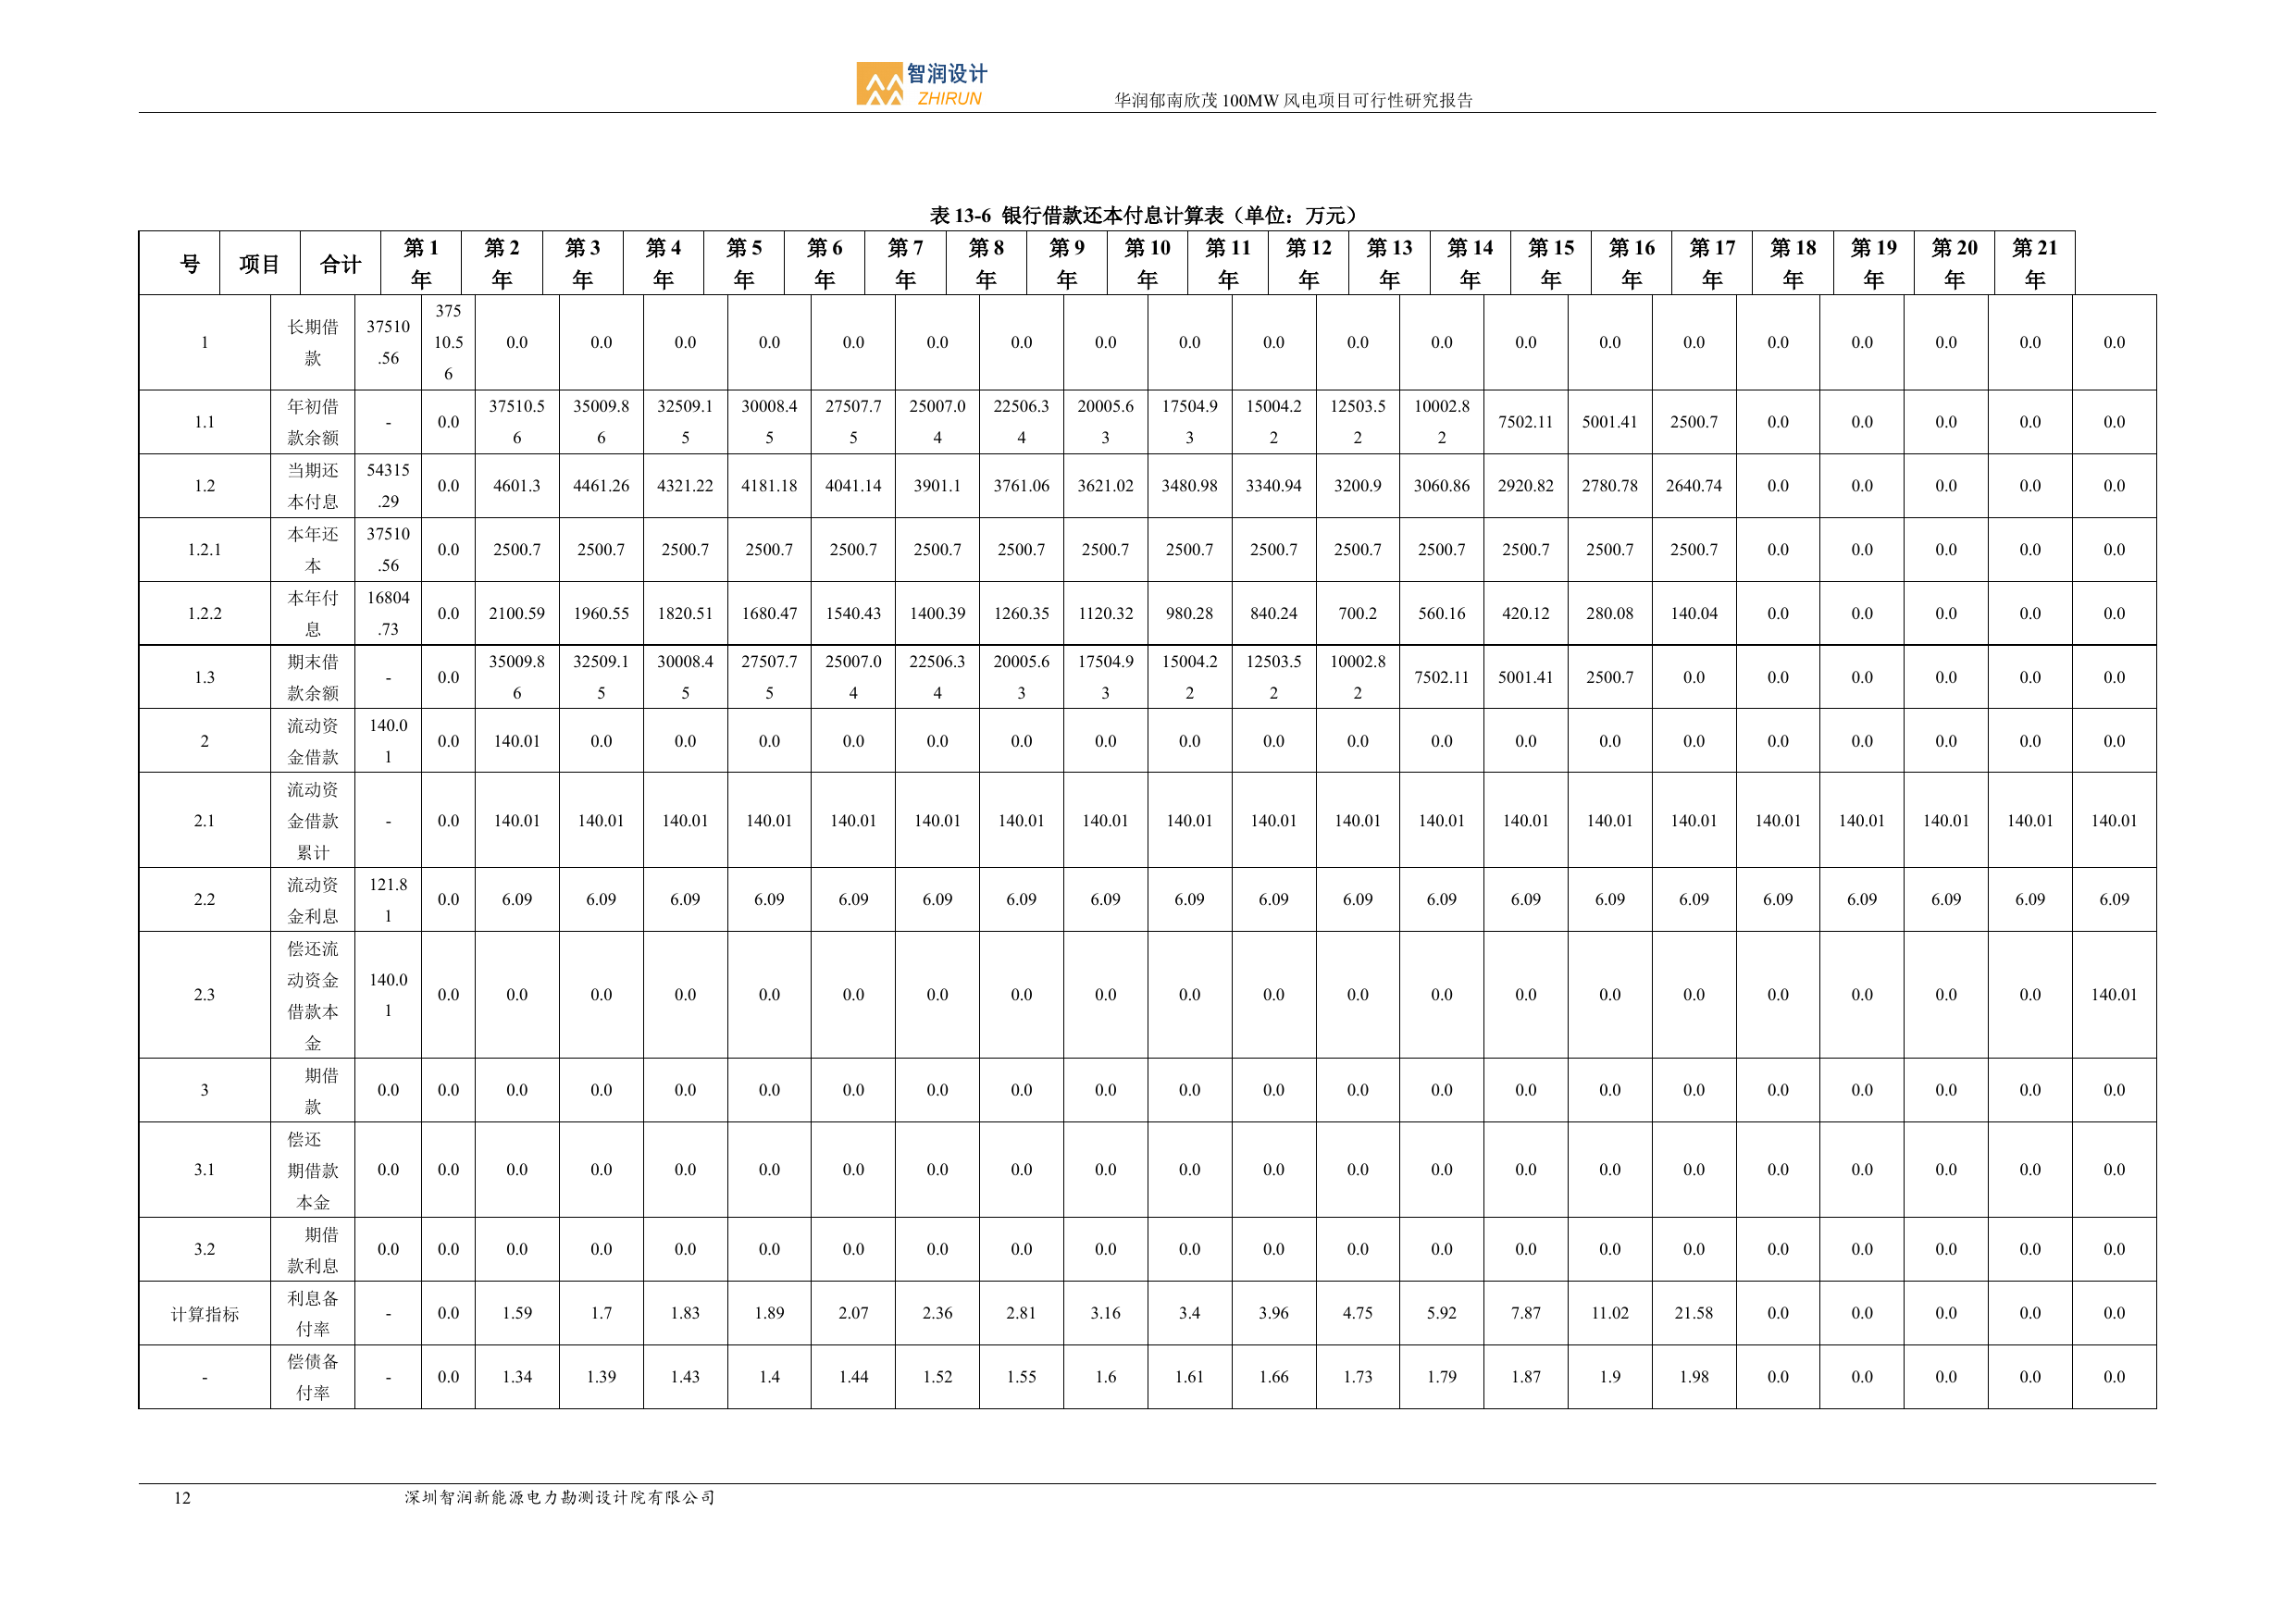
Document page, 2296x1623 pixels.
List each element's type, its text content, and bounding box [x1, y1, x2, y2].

table_cell 840.24 [1233, 582, 1316, 644]
table_cell 0.0 [476, 295, 559, 390]
table_cell 1400.39 [896, 582, 979, 644]
table_cell 1960.55 [560, 582, 643, 644]
table_cell 0.0 [1989, 1122, 2072, 1217]
table_cell 流动资金借款累计 [271, 773, 354, 867]
table_cell 1.61 [1148, 1345, 1232, 1408]
table_cell 0.0 [812, 709, 895, 772]
table_cell 2500.7 [1484, 518, 1568, 580]
table_cell 2500.7 [560, 518, 643, 580]
table_cell 3060.86 [1400, 454, 1483, 516]
table_cell 2500.7 [476, 518, 559, 580]
table_cell 6.09 [896, 868, 979, 931]
table_cell 0.0 [1905, 709, 1988, 772]
table_cell 6.09 [1148, 868, 1232, 931]
table_cell 0.0 [355, 1059, 421, 1121]
table_cell 3 [140, 1059, 270, 1121]
table_header 第5年 [704, 231, 784, 294]
table_cell 4.75 [1317, 1282, 1399, 1344]
table_cell 140.01 [1653, 773, 1736, 867]
table_cell 1.52 [896, 1345, 979, 1408]
table_cell 1.2 [140, 454, 270, 516]
table_cell 0.0 [1820, 582, 1904, 644]
table_cell 1.59 [476, 1282, 559, 1344]
table_cell 0.0 [2073, 1218, 2156, 1281]
table_cell 0.0 [980, 1218, 1063, 1281]
table_cell 1.55 [980, 1345, 1063, 1408]
table_cell 偿还短期借款本金 [271, 1122, 354, 1217]
table_cell 0.0 [1905, 295, 1988, 390]
table_cell 0.0 [1989, 454, 2072, 516]
table_cell 0.0 [476, 1059, 559, 1121]
table_cell 140.01 [1233, 773, 1316, 867]
table_cell 0.0 [1653, 1218, 1736, 1281]
table_cell 140.01 [644, 773, 727, 867]
table_cell 0.0 [422, 454, 475, 516]
table_cell 2500.7 [896, 518, 979, 580]
table_cell 140.01 [2073, 773, 2156, 867]
table_cell 0.0 [1400, 295, 1483, 390]
table_cell 0.0 [980, 1122, 1063, 1217]
table_cell 流动资金借款 [271, 709, 354, 772]
table_cell 0.0 [1148, 295, 1232, 390]
table_cell 6.09 [1484, 868, 1568, 931]
table_cell 0.0 [644, 1218, 727, 1281]
table_cell 2500.7 [1317, 518, 1399, 580]
table_cell 0.0 [1148, 1218, 1232, 1281]
table_header 第7年 [865, 231, 946, 294]
table_cell 20005.63 [1064, 390, 1148, 452]
table_cell 0.0 [644, 1059, 727, 1121]
table_cell 6.09 [1233, 868, 1316, 931]
table_header 第18年 [1753, 231, 1833, 294]
table_cell 2.2 [140, 868, 270, 931]
table_cell 0.0 [1148, 932, 1232, 1058]
table_cell 0.0 [1989, 390, 2072, 452]
table_cell 1.73 [1317, 1345, 1399, 1408]
table_cell 0.0 [980, 295, 1063, 390]
table_cell 0.0 [1820, 518, 1904, 580]
table_header 序号 [140, 231, 219, 294]
table_cell 0.0 [1064, 932, 1148, 1058]
table_cell 0.0 [1064, 295, 1148, 390]
table_cell 1.89 [728, 1282, 811, 1344]
table_cell 2 [140, 709, 270, 772]
table_cell 280.08 [1569, 582, 1652, 644]
table_cell 0.0 [728, 932, 811, 1058]
table_cell 0.0 [1233, 709, 1316, 772]
table_cell - [140, 1345, 270, 1408]
table_cell 0.0 [644, 932, 727, 1058]
table_cell 0.0 [1989, 582, 2072, 644]
table_cell 0.0 [896, 1122, 979, 1217]
table_cell 2500.7 [812, 518, 895, 580]
table_cell 30008.45 [644, 646, 727, 708]
table_cell - [355, 390, 421, 452]
table_cell 6.09 [1569, 868, 1652, 931]
table_cell 3200.9 [1317, 454, 1399, 516]
table_cell 0.0 [1653, 1122, 1736, 1217]
table_cell 1.1 [140, 390, 270, 452]
table_header 第14年 [1431, 231, 1510, 294]
table_cell - [355, 773, 421, 867]
table_cell 140.01 [2073, 932, 2156, 1058]
table_cell 140.01 [1148, 773, 1232, 867]
table_cell 1.44 [812, 1345, 895, 1408]
table_cell 0.0 [1820, 646, 1904, 708]
table_cell 6.09 [1820, 868, 1904, 931]
table_cell 121.81 [355, 868, 421, 931]
table_cell 1540.43 [812, 582, 895, 644]
table_cell 0.0 [560, 295, 643, 390]
table_cell 6.09 [644, 868, 727, 931]
table_cell 1.2.2 [140, 582, 270, 644]
table_cell 0.0 [1989, 932, 2072, 1058]
table_cell 0.0 [1820, 1218, 1904, 1281]
table_cell 1.7 [560, 1282, 643, 1344]
table_cell 1.34 [476, 1345, 559, 1408]
table_cell 0.0 [1317, 295, 1399, 390]
table_cell 140.01 [476, 709, 559, 772]
table_cell 1.66 [1233, 1345, 1316, 1408]
table_cell 0.0 [476, 932, 559, 1058]
table_cell 0.0 [1820, 932, 1904, 1058]
table_cell 0.0 [1400, 1059, 1483, 1121]
table_cell 6.09 [1737, 868, 1819, 931]
table_cell 0.0 [1064, 1218, 1148, 1281]
table_cell 0.0 [1820, 1059, 1904, 1121]
table_cell 0.0 [1400, 932, 1483, 1058]
table_cell 短期借款利息 [271, 1218, 354, 1281]
table_cell 1.79 [1400, 1345, 1483, 1408]
table_cell 2500.7 [644, 518, 727, 580]
table_cell - [355, 1345, 421, 1408]
table_cell 偿债备付率 [271, 1345, 354, 1408]
table_cell 0.0 [1569, 1059, 1652, 1121]
table_cell 17504.93 [1064, 646, 1148, 708]
table_cell 0.0 [1820, 1345, 1904, 1408]
table_cell 0.0 [560, 1059, 643, 1121]
table_cell 25007.04 [896, 390, 979, 452]
table_cell 0.0 [1989, 709, 2072, 772]
table_cell 0.0 [1484, 295, 1568, 390]
table_cell 0.0 [1989, 1282, 2072, 1344]
table_cell 0.0 [1233, 1218, 1316, 1281]
table_cell 0.0 [1233, 1059, 1316, 1121]
table_cell 27507.75 [812, 390, 895, 452]
table_cell 0.0 [422, 1345, 475, 1408]
table_cell 560.16 [1400, 582, 1483, 644]
table_header 第13年 [1349, 231, 1430, 294]
table_cell 短期借款 [271, 1059, 354, 1121]
table_cell 0.0 [1820, 709, 1904, 772]
table_cell 0.0 [1148, 709, 1232, 772]
table_cell 140.01 [1484, 773, 1568, 867]
table_cell 6.09 [812, 868, 895, 931]
table_cell 0.0 [1233, 295, 1316, 390]
table_cell 20005.63 [980, 646, 1063, 708]
table_cell 0.0 [1737, 1218, 1819, 1281]
table_header 第11年 [1188, 231, 1268, 294]
table_cell 0.0 [422, 709, 475, 772]
table_cell 流动资金利息 [271, 868, 354, 931]
table_cell 0.0 [1400, 1218, 1483, 1281]
table_cell 140.01 [1064, 773, 1148, 867]
table_cell 0.0 [1737, 709, 1819, 772]
table_cell 1.6 [1064, 1345, 1148, 1408]
table_cell 2500.7 [728, 518, 811, 580]
table_cell 0.0 [1064, 1059, 1148, 1121]
table_cell 0.0 [644, 295, 727, 390]
table_cell 7502.11 [1400, 646, 1483, 708]
table_cell 12503.52 [1233, 646, 1316, 708]
table_cell 0.0 [1820, 1122, 1904, 1217]
table_header 第21年 [1995, 231, 2075, 294]
table_cell 2500.7 [1233, 518, 1316, 580]
table_cell 0.0 [560, 1218, 643, 1281]
table_cell 0.0 [2073, 1282, 2156, 1344]
table_cell 140.01 [355, 709, 421, 772]
table_cell 3480.98 [1148, 454, 1232, 516]
table_cell 37510.56 [476, 390, 559, 452]
table_cell 2.36 [896, 1282, 979, 1344]
table_cell 7.87 [1484, 1282, 1568, 1344]
table_cell 0.0 [1317, 709, 1399, 772]
picture [856, 60, 988, 106]
table_cell 0.0 [1737, 390, 1819, 452]
table_cell 6.09 [1905, 868, 1988, 931]
table_header 第1年 [381, 231, 461, 294]
table_header 第17年 [1672, 231, 1752, 294]
table_cell 0.0 [560, 1122, 643, 1217]
table_cell 0.0 [1148, 1059, 1232, 1121]
table_cell 0.0 [1653, 295, 1736, 390]
table_cell 140.01 [355, 932, 421, 1058]
table_cell 0.0 [896, 295, 979, 390]
table_cell 6.09 [1653, 868, 1736, 931]
table_cell 0.0 [422, 1218, 475, 1281]
table_cell 0.0 [728, 709, 811, 772]
table_cell 偿还流动资金借款本金 [271, 932, 354, 1058]
table_cell 980.28 [1148, 582, 1232, 644]
table_cell 700.2 [1317, 582, 1399, 644]
table_cell 0.0 [2073, 582, 2156, 644]
table_cell 0.0 [2073, 518, 2156, 580]
table_cell 0.0 [1484, 1218, 1568, 1281]
table_cell 4461.26 [560, 454, 643, 516]
table_cell 3.1 [140, 1122, 270, 1217]
table_cell 0.0 [2073, 709, 2156, 772]
table_cell 0.0 [1820, 454, 1904, 516]
table_cell 10002.82 [1317, 646, 1399, 708]
table_cell 35009.86 [476, 646, 559, 708]
table_cell - [355, 646, 421, 708]
table_cell 0.0 [560, 932, 643, 1058]
table_cell 0.0 [1737, 295, 1819, 390]
table_cell 6.09 [728, 868, 811, 931]
table_cell 0.0 [1569, 709, 1652, 772]
table_cell 140.01 [1569, 773, 1652, 867]
table_cell 0.0 [1400, 1122, 1483, 1217]
table_cell 0.0 [1820, 1282, 1904, 1344]
table_cell 15004.22 [1148, 646, 1232, 708]
table_header 第2年 [462, 231, 542, 294]
table_cell 0.0 [1317, 1059, 1399, 1121]
table_cell 0.0 [1905, 932, 1988, 1058]
table_header 第20年 [1915, 231, 1994, 294]
table_cell 140.01 [476, 773, 559, 867]
table_cell 6.09 [1989, 868, 2072, 931]
table_cell 140.01 [560, 773, 643, 867]
table_cell 420.12 [1484, 582, 1568, 644]
table_cell 0.0 [1989, 518, 2072, 580]
table_cell 0.0 [812, 1059, 895, 1121]
table_cell 2500.7 [1653, 390, 1736, 452]
table_cell 0.0 [728, 1218, 811, 1281]
table_cell 0.0 [1400, 709, 1483, 772]
table_cell 0.0 [422, 773, 475, 867]
table_cell 21.58 [1653, 1282, 1736, 1344]
table_cell 长期借款 [271, 295, 354, 390]
table_cell 0.0 [896, 709, 979, 772]
table_cell 0.0 [1064, 709, 1148, 772]
table_cell 54315.29 [355, 454, 421, 516]
table_cell 0.0 [355, 1218, 421, 1281]
table_cell 2.3 [140, 932, 270, 1058]
table_cell 0.0 [2073, 646, 2156, 708]
table_cell 0.0 [644, 709, 727, 772]
table_cell 0.0 [1989, 646, 2072, 708]
table_cell 0.0 [1989, 1059, 2072, 1121]
table_cell 0.0 [1737, 1282, 1819, 1344]
table_header 合计 [301, 231, 380, 294]
table_cell 140.01 [1989, 773, 2072, 867]
table_cell 计算指标 [140, 1282, 270, 1344]
table_cell 年初借款余额 [271, 390, 354, 452]
table_cell 0.0 [476, 1122, 559, 1217]
table_cell 4181.18 [728, 454, 811, 516]
table_cell 1680.47 [728, 582, 811, 644]
table_cell 3.16 [1064, 1282, 1148, 1344]
table_cell 0.0 [1737, 582, 1819, 644]
table_cell 6.09 [476, 868, 559, 931]
table_header 项目 [220, 231, 300, 294]
table_cell 0.0 [422, 1059, 475, 1121]
table_cell 0.0 [812, 295, 895, 390]
table_cell 2500.7 [1569, 518, 1652, 580]
table_cell 6.09 [980, 868, 1063, 931]
table_cell 10002.82 [1400, 390, 1483, 452]
table_cell 0.0 [980, 1059, 1063, 1121]
table_cell 140.01 [1317, 773, 1399, 867]
table_cell 22506.34 [980, 390, 1063, 452]
table_cell 12503.52 [1317, 390, 1399, 452]
table_header 第19年 [1834, 231, 1914, 294]
table_cell 0.0 [1569, 932, 1652, 1058]
table_cell 0.0 [1989, 1218, 2072, 1281]
table_cell 17504.93 [1148, 390, 1232, 452]
table_cell 2100.59 [476, 582, 559, 644]
table_cell 140.04 [1653, 582, 1736, 644]
table_cell 0.0 [1737, 518, 1819, 580]
table_cell 2500.7 [1653, 518, 1736, 580]
table_cell 5001.41 [1569, 390, 1652, 452]
table_cell 3.96 [1233, 1282, 1316, 1344]
table_cell 0.0 [1737, 932, 1819, 1058]
table_cell 3621.02 [1064, 454, 1148, 516]
table_cell 0.0 [2073, 295, 2156, 390]
table_cell 本年还本 [271, 518, 354, 580]
table_cell 0.0 [980, 932, 1063, 1058]
table_cell 0.0 [1989, 1345, 2072, 1408]
table_cell 5001.41 [1484, 646, 1568, 708]
table_cell 0.0 [1484, 1059, 1568, 1121]
table_cell 0.0 [1653, 1059, 1736, 1121]
table_cell 6.09 [2073, 868, 2156, 931]
table_cell 0.0 [1989, 295, 2072, 390]
table_cell 4041.14 [812, 454, 895, 516]
table_cell 0.0 [422, 932, 475, 1058]
table_cell 2500.7 [1400, 518, 1483, 580]
table_cell 0.0 [812, 1218, 895, 1281]
table_cell 本年付息 [271, 582, 354, 644]
table_cell 1 [140, 295, 270, 390]
table_cell 0.0 [896, 1218, 979, 1281]
table_cell 0.0 [1905, 518, 1988, 580]
table_cell 0.0 [728, 1059, 811, 1121]
table_cell 0.0 [1148, 1122, 1232, 1217]
table_cell 0.0 [355, 1122, 421, 1217]
table_header 第12年 [1269, 231, 1348, 294]
table_cell - [355, 1282, 421, 1344]
table_cell 2920.82 [1484, 454, 1568, 516]
table_header 第3年 [543, 231, 623, 294]
table_cell 140.01 [1400, 773, 1483, 867]
table_cell 4601.3 [476, 454, 559, 516]
table_cell 11.02 [1569, 1282, 1652, 1344]
table_cell 5.92 [1400, 1282, 1483, 1344]
table_cell 140.01 [812, 773, 895, 867]
table_cell 1.39 [560, 1345, 643, 1408]
table_cell 0.0 [1484, 709, 1568, 772]
table_cell 0.0 [1317, 932, 1399, 1058]
table_cell 0.0 [422, 1122, 475, 1217]
table_cell 0.0 [1905, 582, 1988, 644]
table_cell 0.0 [2073, 454, 2156, 516]
table_cell 0.0 [1737, 1122, 1819, 1217]
table_cell 0.0 [2073, 1122, 2156, 1217]
table_cell 2500.7 [1148, 518, 1232, 580]
table_header 第16年 [1592, 231, 1671, 294]
table_cell 2.1 [140, 773, 270, 867]
table_cell 0.0 [1233, 1122, 1316, 1217]
table_cell 期末借款余额 [271, 646, 354, 708]
table_cell 0.0 [1569, 295, 1652, 390]
table_cell 140.01 [1820, 773, 1904, 867]
table_header 第10年 [1108, 231, 1187, 294]
table_cell 1.9 [1569, 1345, 1652, 1408]
table_cell 0.0 [812, 932, 895, 1058]
table_cell 2.07 [812, 1282, 895, 1344]
table_cell 0.0 [980, 709, 1063, 772]
table_cell 0.0 [1317, 1218, 1399, 1281]
table_cell 0.0 [1653, 932, 1736, 1058]
table_cell 0.0 [1905, 390, 1988, 452]
table_cell 16804.73 [355, 582, 421, 644]
table_cell 27507.75 [728, 646, 811, 708]
table_cell 1.87 [1484, 1345, 1568, 1408]
table_cell 30008.45 [728, 390, 811, 452]
table_cell 0.0 [1737, 646, 1819, 708]
table_cell 1.3 [140, 646, 270, 708]
table_cell 利息备付率 [271, 1282, 354, 1344]
table_cell 2500.7 [1064, 518, 1148, 580]
text 表13-6 银行借款还本付息计算表（单位：万元） [139, 199, 2156, 230]
table_cell 0.0 [1653, 709, 1736, 772]
table_cell 2500.7 [1569, 646, 1652, 708]
table_header 第6年 [785, 231, 864, 294]
table_cell 0.0 [422, 582, 475, 644]
table_cell 0.0 [728, 1122, 811, 1217]
table_header 第15年 [1511, 231, 1591, 294]
table_cell 0.0 [1653, 646, 1736, 708]
table_cell 0.0 [422, 1282, 475, 1344]
table_cell 6.09 [1317, 868, 1399, 931]
table_cell 2.81 [980, 1282, 1063, 1344]
table_header 第9年 [1027, 231, 1107, 294]
table_cell 3340.94 [1233, 454, 1316, 516]
table_cell 0.0 [1905, 1345, 1988, 1408]
table_header 第4年 [624, 231, 703, 294]
table_cell 140.01 [980, 773, 1063, 867]
table_cell 0.0 [2073, 390, 2156, 452]
table_cell 0.0 [812, 1122, 895, 1217]
table_cell 0.0 [422, 868, 475, 931]
table_cell 0.0 [422, 390, 475, 452]
table_cell 140.01 [896, 773, 979, 867]
table_cell 0.0 [1484, 1122, 1568, 1217]
table_cell 0.0 [644, 1122, 727, 1217]
table_cell 2780.78 [1569, 454, 1652, 516]
table_cell 1260.35 [980, 582, 1063, 644]
table_cell 0.0 [1905, 454, 1988, 516]
table_cell 32509.15 [644, 390, 727, 452]
table_cell 6.09 [1400, 868, 1483, 931]
table_cell 1.2.1 [140, 518, 270, 580]
table_cell 7502.11 [1484, 390, 1568, 452]
table_cell 0.0 [896, 1059, 979, 1121]
table_cell 0.0 [1905, 1122, 1988, 1217]
table_cell 0.0 [476, 1218, 559, 1281]
table_cell 37510.56 [355, 295, 421, 390]
table_cell 0.0 [1484, 932, 1568, 1058]
table_cell 32509.15 [560, 646, 643, 708]
table_cell 0.0 [1820, 390, 1904, 452]
table_cell 22506.34 [896, 646, 979, 708]
table_cell 1120.32 [1064, 582, 1148, 644]
table_cell 1820.51 [644, 582, 727, 644]
table_cell 6.09 [1064, 868, 1148, 931]
table_cell 1.98 [1653, 1345, 1736, 1408]
table_cell 1.83 [644, 1282, 727, 1344]
table_cell 0.0 [560, 709, 643, 772]
table_cell 0.0 [1905, 646, 1988, 708]
table_cell 140.01 [728, 773, 811, 867]
table_cell 0.0 [728, 295, 811, 390]
table_cell 140.01 [1905, 773, 1988, 867]
table_cell 0.0 [1737, 1345, 1819, 1408]
table_cell 2500.7 [980, 518, 1063, 580]
table_cell 0.0 [1820, 295, 1904, 390]
table_cell 当期还本付息 [271, 454, 354, 516]
table_cell 0.0 [1569, 1218, 1652, 1281]
table_cell 0.0 [1064, 1122, 1148, 1217]
table_cell 0.0 [422, 646, 475, 708]
table_cell 0.0 [1317, 1122, 1399, 1217]
table_cell 0.0 [2073, 1059, 2156, 1121]
table_cell 3.2 [140, 1218, 270, 1281]
table_cell 1.43 [644, 1345, 727, 1408]
table_cell 6.09 [560, 868, 643, 931]
table_cell 2640.74 [1653, 454, 1736, 516]
table_cell 0.0 [1233, 932, 1316, 1058]
table_cell 25007.04 [812, 646, 895, 708]
table_header 第8年 [947, 231, 1026, 294]
table_cell 0.0 [1737, 454, 1819, 516]
table_cell 0.0 [1737, 1059, 1819, 1121]
table_cell 0.0 [1905, 1218, 1988, 1281]
table_cell 15004.22 [1233, 390, 1316, 452]
table_cell 4321.22 [644, 454, 727, 516]
table_cell 1.4 [728, 1345, 811, 1408]
table_cell 0.0 [422, 518, 475, 580]
table_cell 3761.06 [980, 454, 1063, 516]
table_cell 3901.1 [896, 454, 979, 516]
table_cell 140.01 [1737, 773, 1819, 867]
table_cell 0.0 [1905, 1282, 1988, 1344]
table_cell 35009.86 [560, 390, 643, 452]
table_cell 3.4 [1148, 1282, 1232, 1344]
table_cell 0.0 [1905, 1059, 1988, 1121]
table_cell 0.0 [2073, 1345, 2156, 1408]
table_cell 0.0 [896, 932, 979, 1058]
table_cell 37510.56 [355, 518, 421, 580]
table_cell 37510.56 [422, 295, 475, 390]
table_cell 0.0 [1569, 1122, 1652, 1217]
